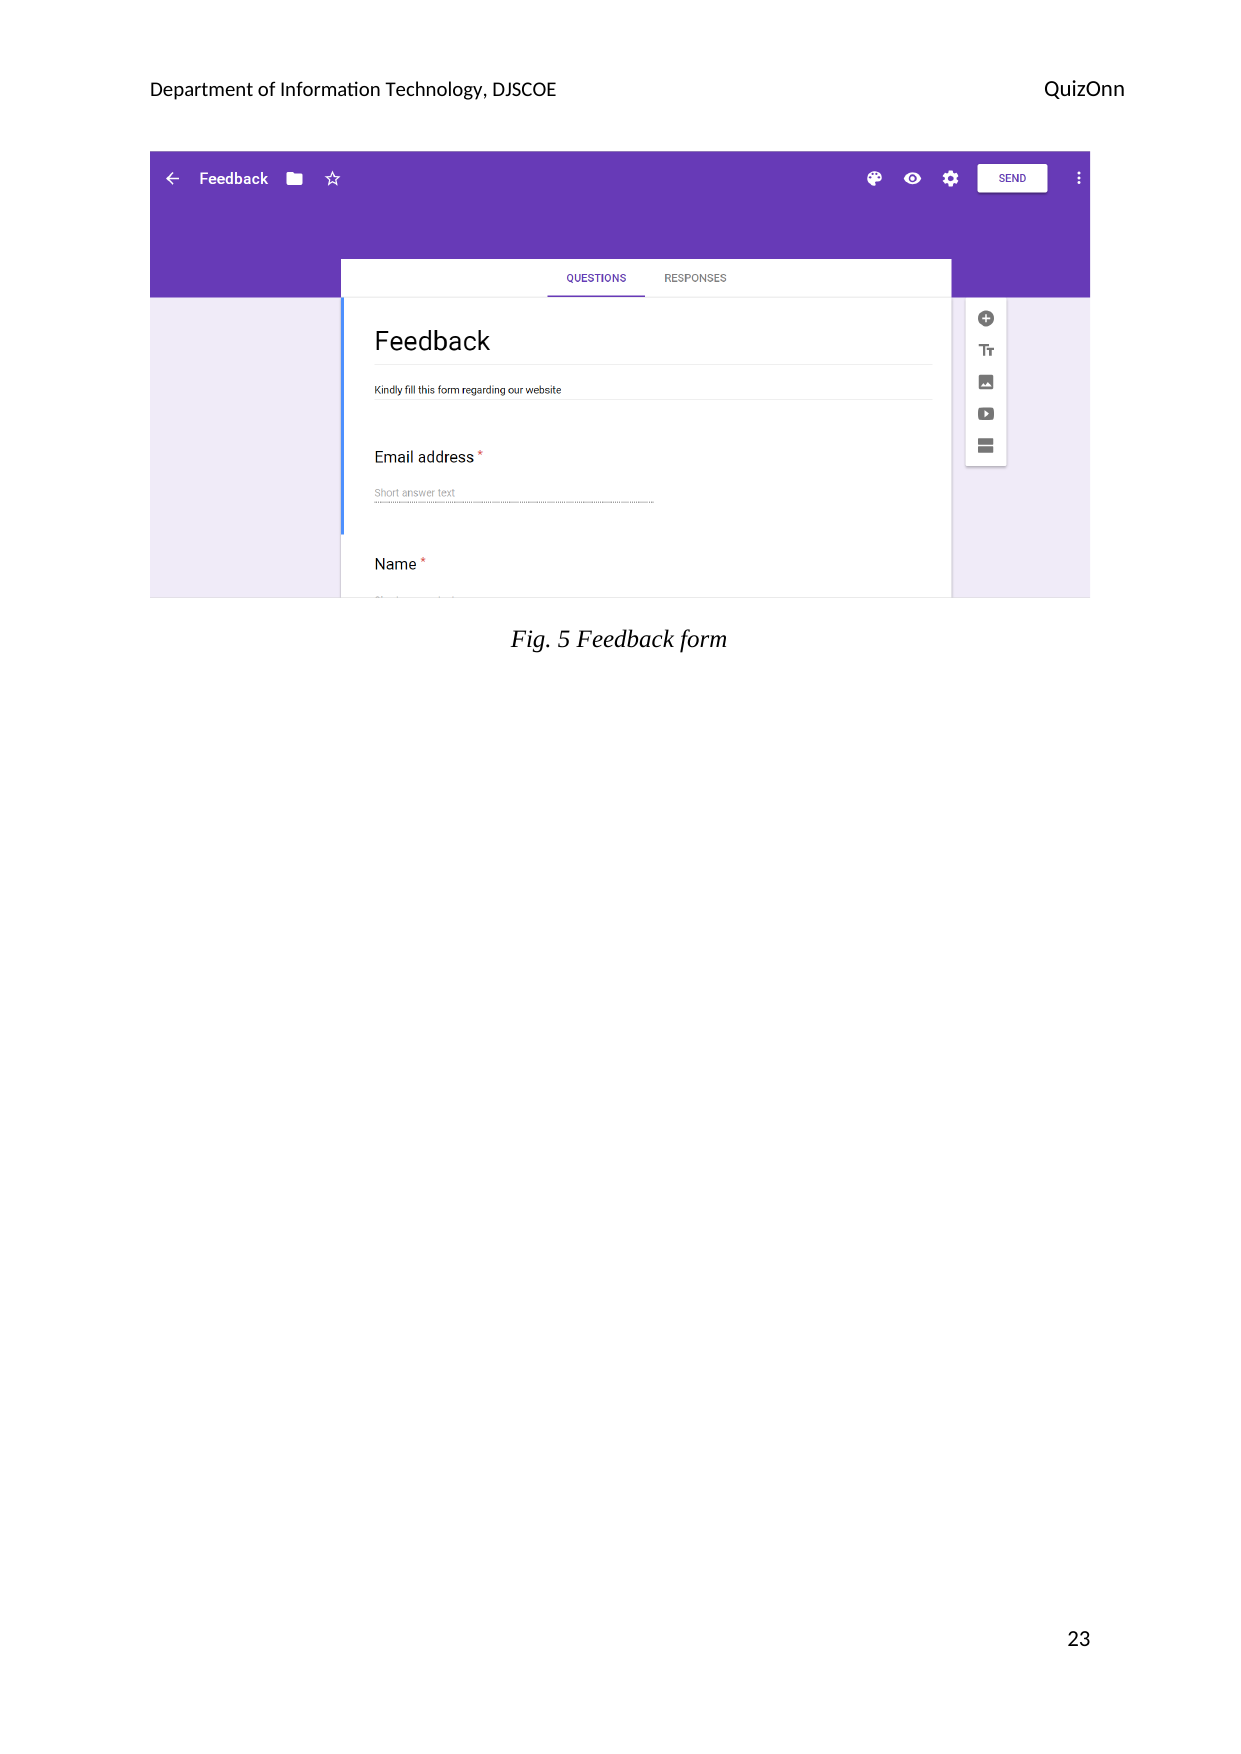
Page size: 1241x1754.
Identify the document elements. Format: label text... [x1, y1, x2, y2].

list Fig. 5 Feedback form [150, 624, 1090, 653]
picture [150, 150, 1091, 600]
